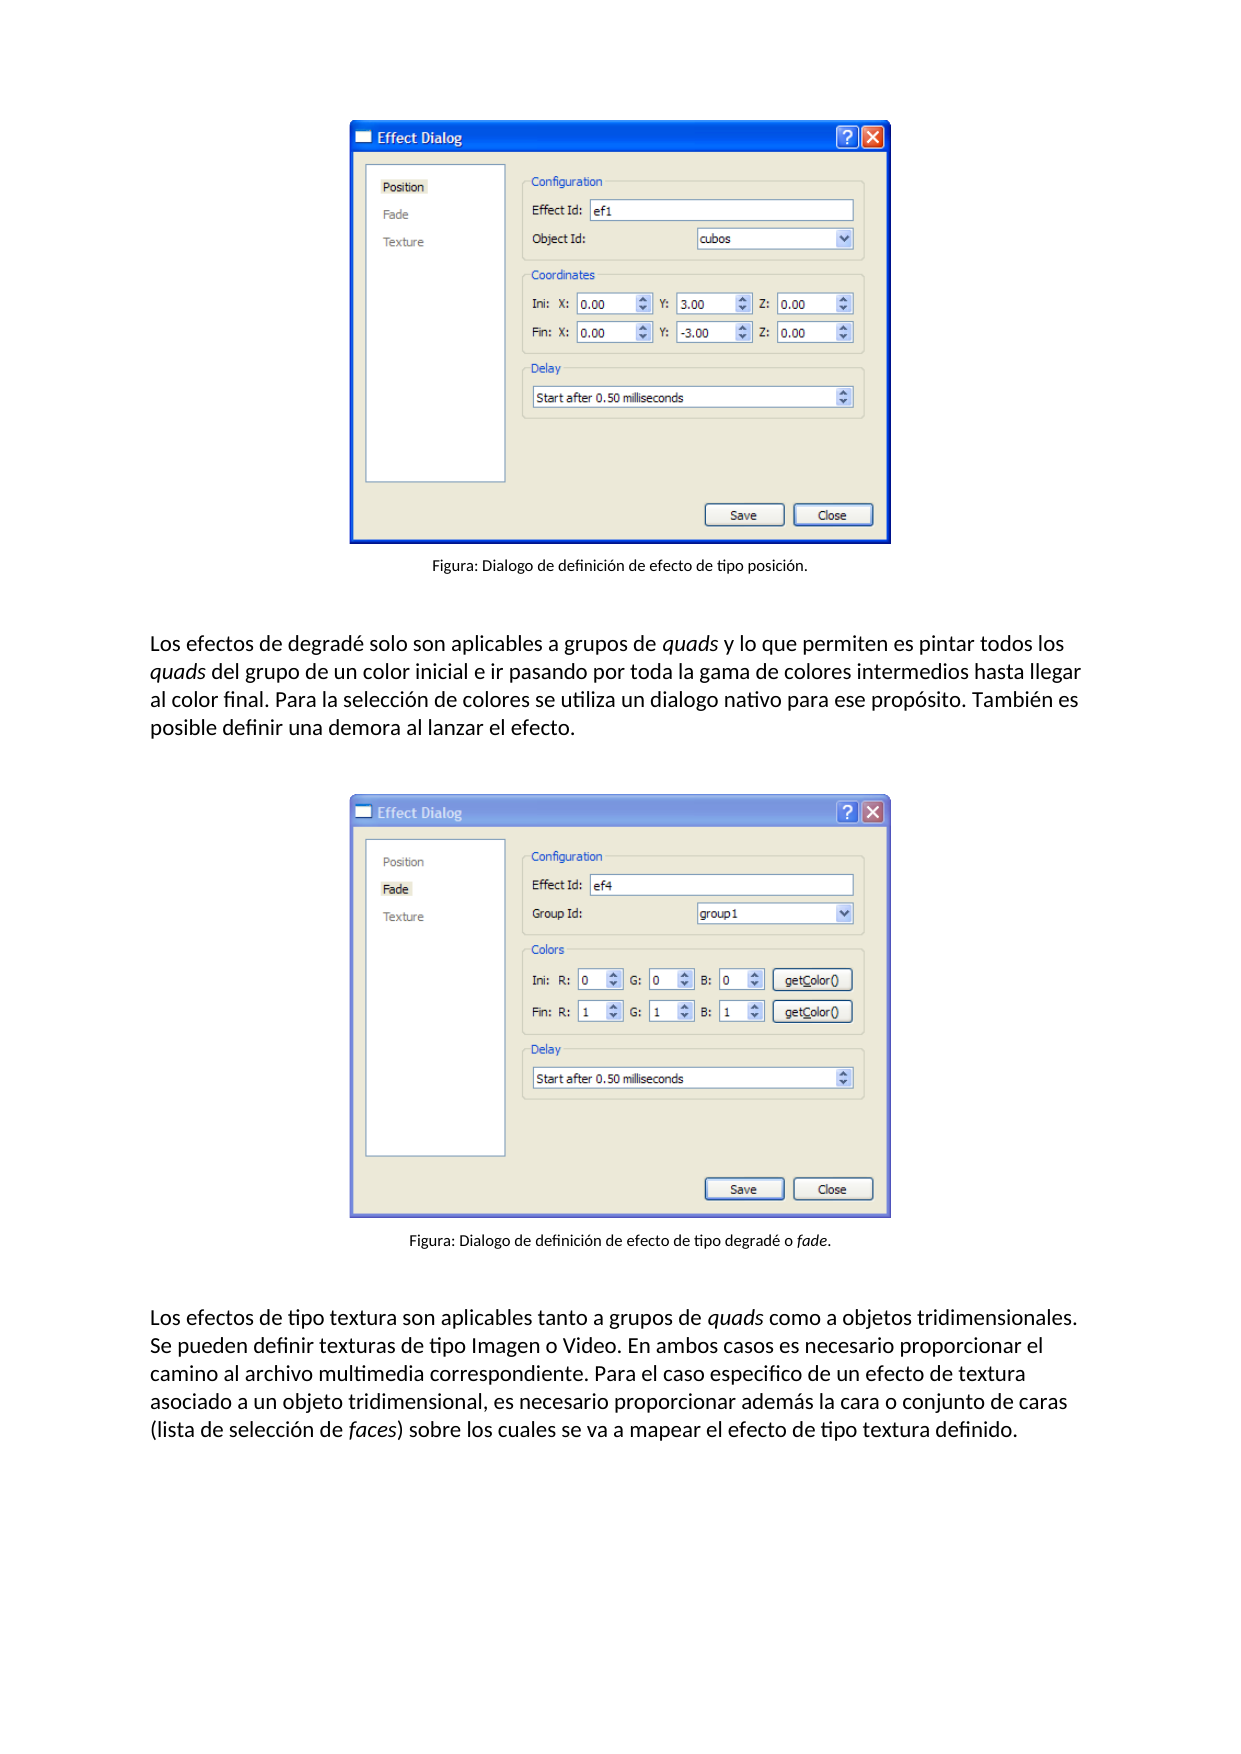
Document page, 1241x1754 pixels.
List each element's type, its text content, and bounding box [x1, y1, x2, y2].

text Los efectos de degradé solo son aplicables a grupos de quads y lo que permiten es pintar todos los quads del grupo de un color inicial e ir pasando por toda la gama de colores intermedios hasta llegar al color final. Para la selección de colores se utiliza un dialogo nativo para ese propósito. También es posible definir una demora al lanzar el efecto. [150, 629, 1090, 741]
picture [349, 794, 891, 1218]
text Figura: Dialogo de definición de efecto de tipo degradé o fade. [150, 1230, 1090, 1250]
picture [349, 120, 891, 544]
text Figura: Dialogo de definición de efecto de tipo posición. [150, 556, 1090, 576]
text Los efectos de tipo textura son aplicables tanto a grupos de quads como a objetos tridimensionales. Se pueden definir texturas de tipo Imagen o Video. En ambos casos es necesario proporcionar el camino al archivo multimedia correspondiente. Para el caso especifico de un efecto de textura asociado a un objeto tridimensional, es necesario proporcionar además la cara o conjunto de caras (lista de selección de faces) sobre los cuales se va a mapear el efecto de tipo textura definido. [150, 1303, 1090, 1443]
